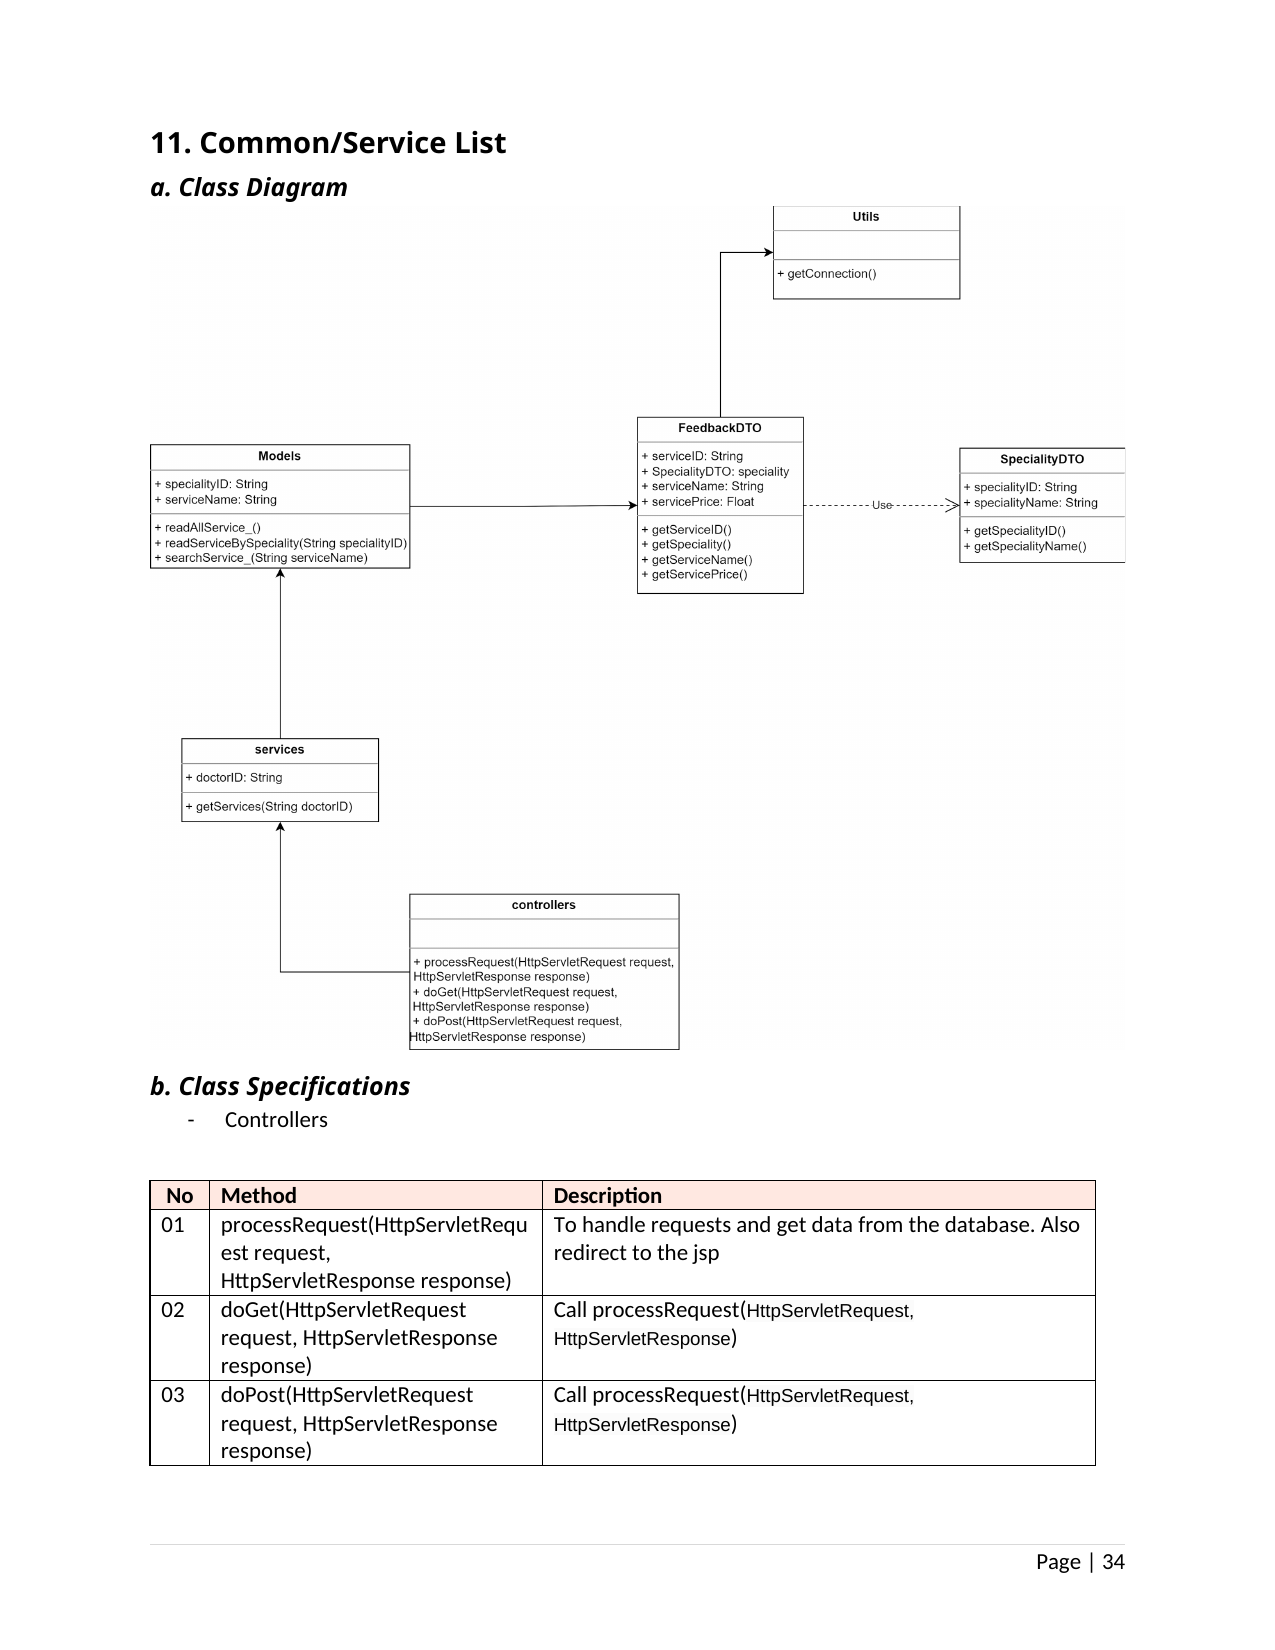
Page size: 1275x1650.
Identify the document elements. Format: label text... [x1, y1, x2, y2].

table_cell 02 [151, 1296, 209, 1379]
subtitle 11. Common/Service List [150, 122, 1125, 162]
table_cell Call processRequest(HttpServletRequest, HttpServletResponse) [543, 1381, 1095, 1465]
table_header Method [210, 1181, 542, 1209]
table_cell doGet(HttpServletRequest request, HttpServletResponse response) [210, 1296, 542, 1379]
table_cell processRequest(HttpServletRequest request, HttpServletResponse response) [210, 1210, 542, 1294]
table_header Description [543, 1181, 1095, 1209]
table_cell 03 [151, 1381, 209, 1465]
picture [150, 206, 1125, 1050]
subtitle b. Class Specifications [150, 1069, 1125, 1103]
table_header No [151, 1181, 209, 1209]
table_cell 01 [151, 1210, 209, 1294]
subtitle a. Class Diagram [150, 169, 1125, 203]
table_cell doPost(HttpServletRequest request, HttpServletResponse response) [210, 1381, 542, 1465]
list Controllers [187, 1105, 1125, 1133]
table_cell To handle requests and get data from the database. Also redirect to the jsp [543, 1210, 1095, 1294]
table_cell Call processRequest(HttpServletRequest, HttpServletResponse) [543, 1296, 1095, 1379]
